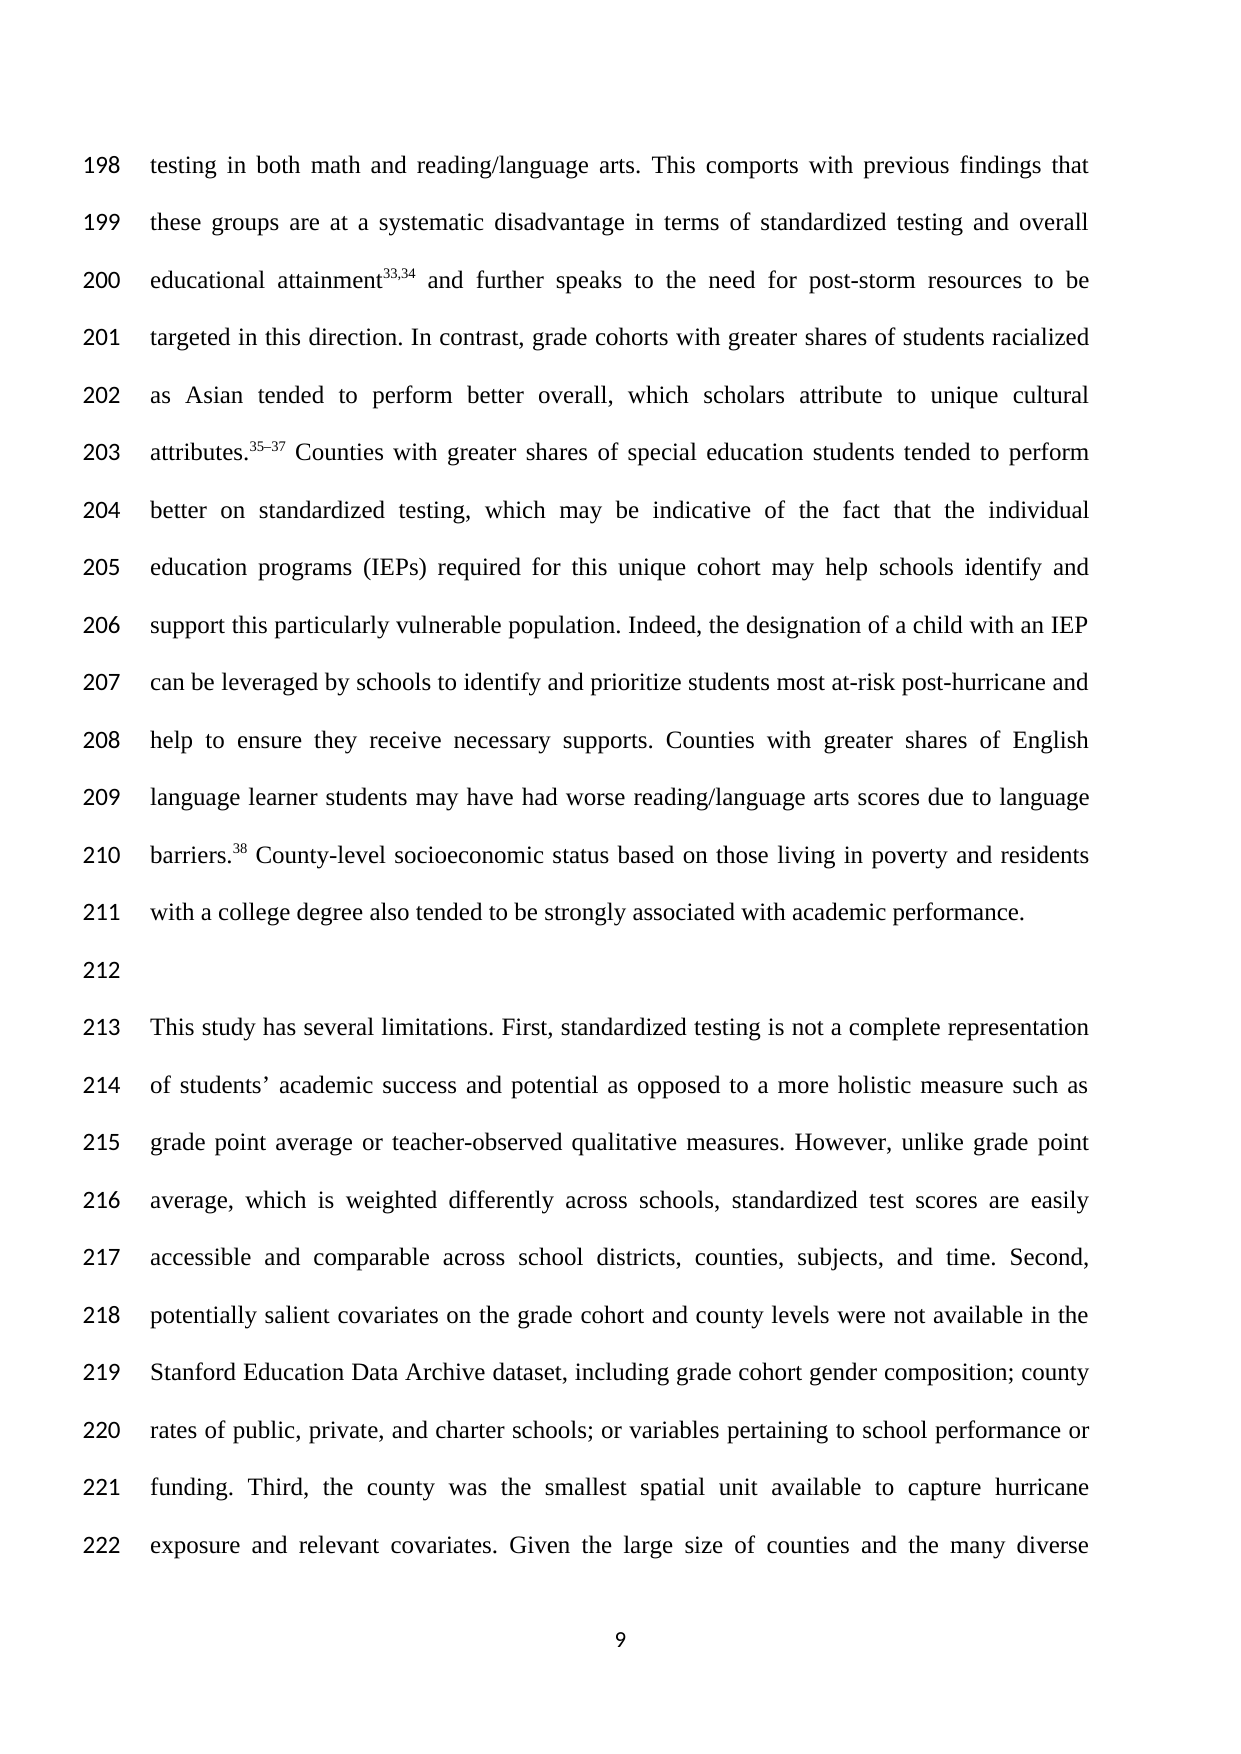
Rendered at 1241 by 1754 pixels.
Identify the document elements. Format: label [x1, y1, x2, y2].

text [150, 150, 1090, 926]
text [150, 1012, 1090, 1559]
